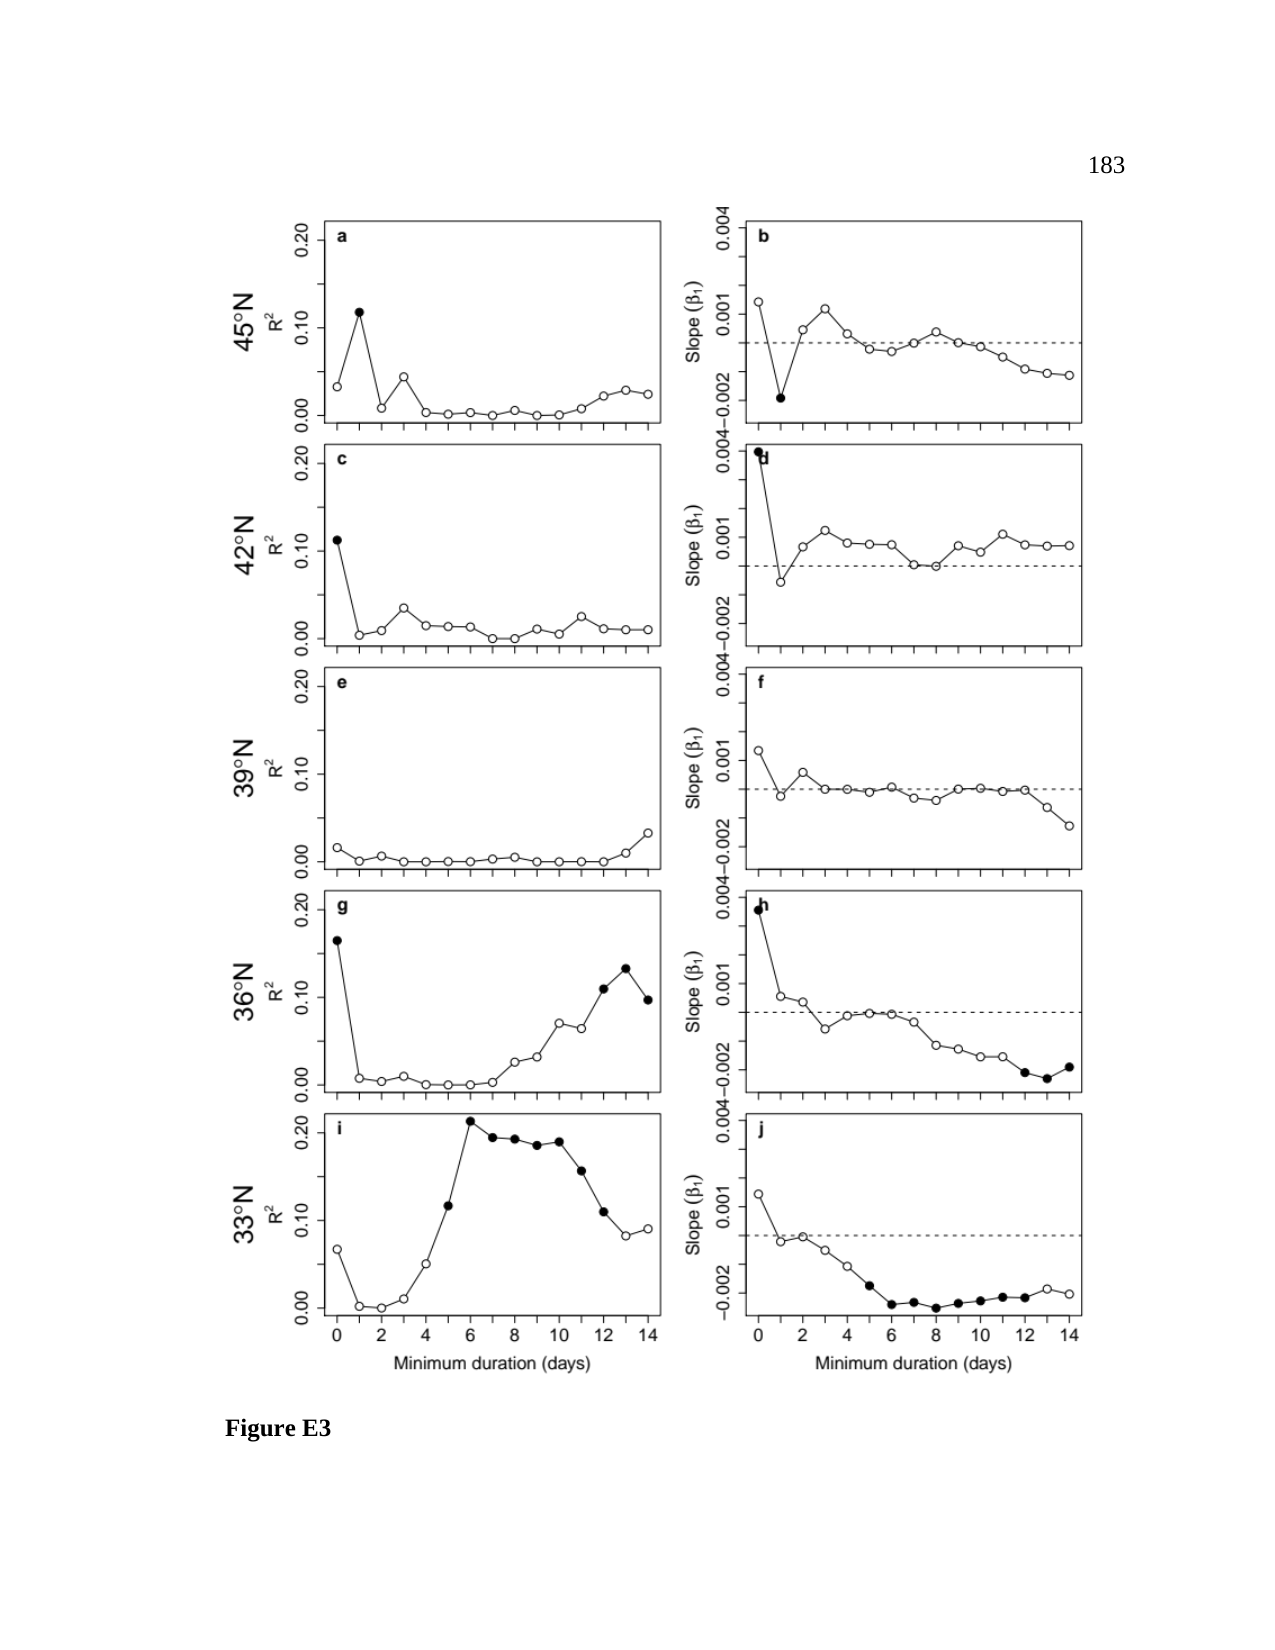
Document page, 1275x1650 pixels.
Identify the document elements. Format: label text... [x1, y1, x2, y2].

text Figure E3 [225, 1413, 1125, 1441]
